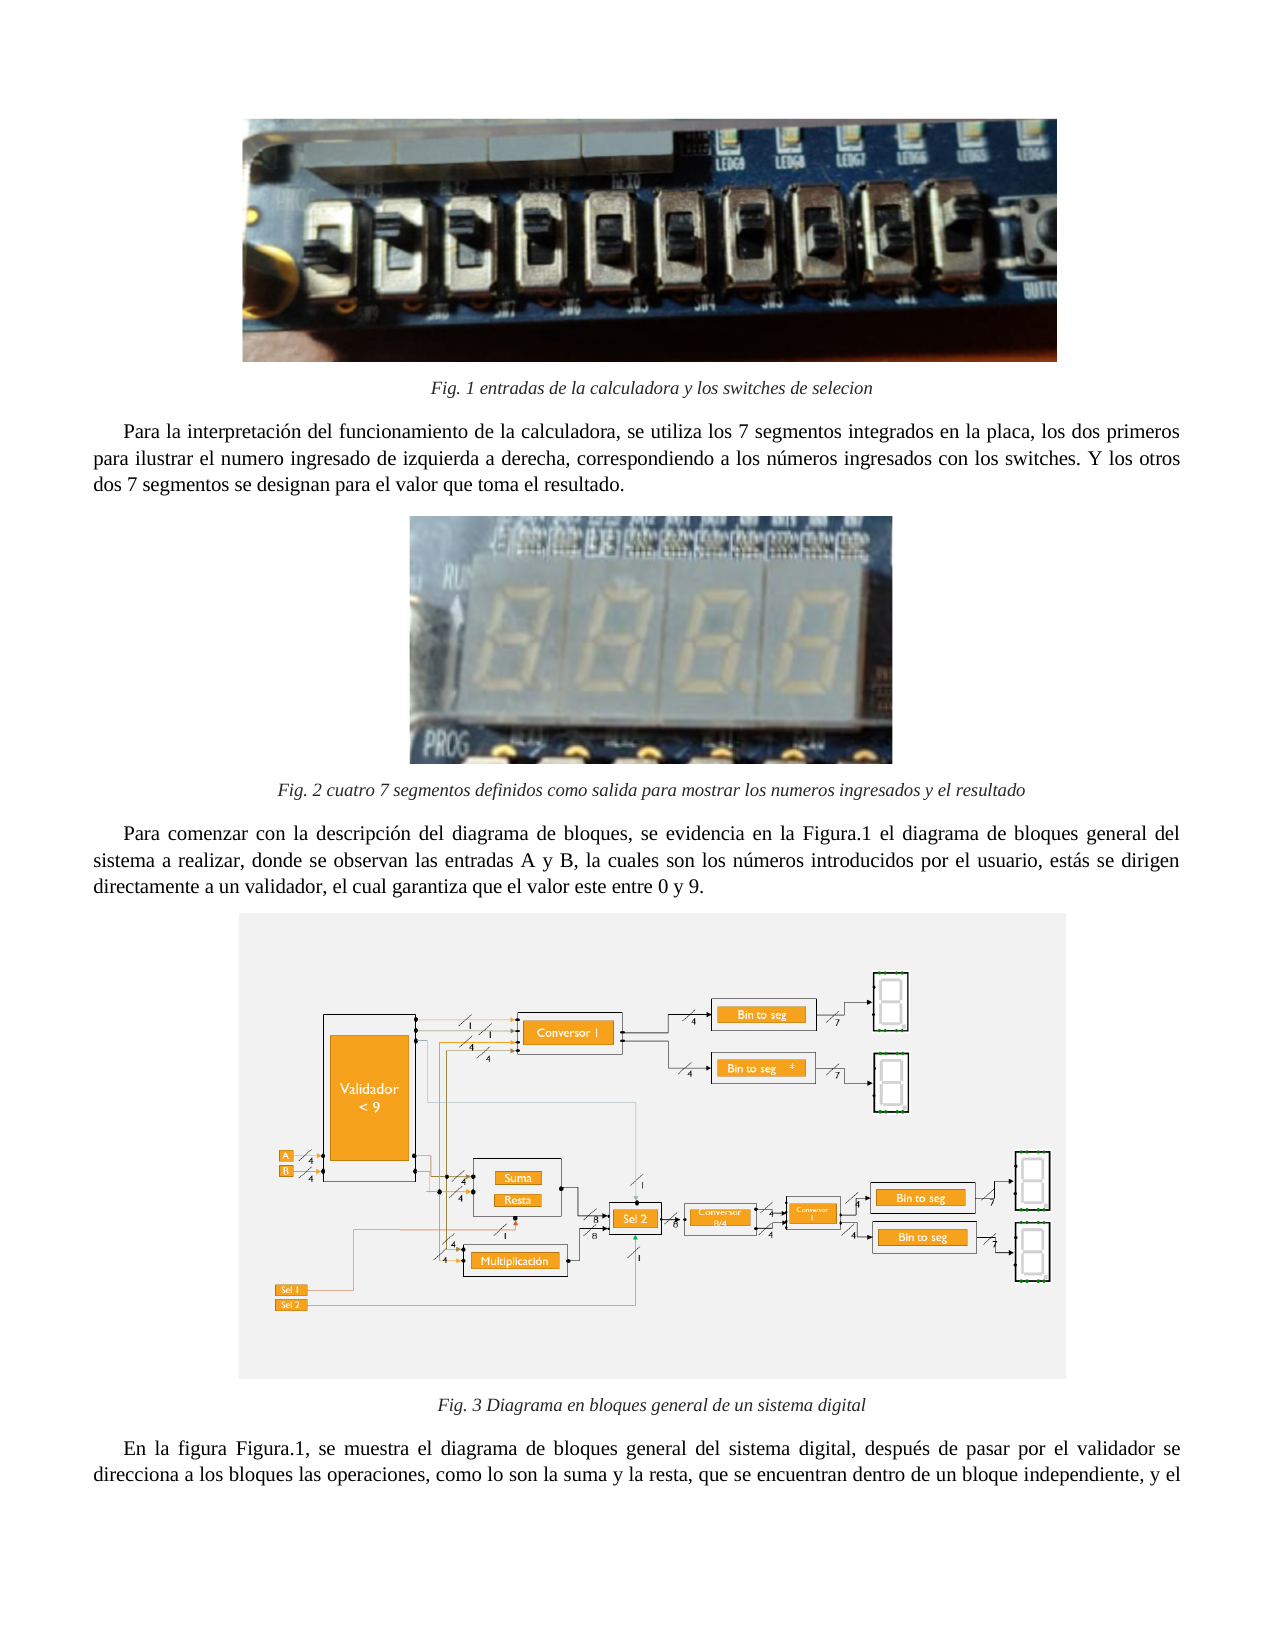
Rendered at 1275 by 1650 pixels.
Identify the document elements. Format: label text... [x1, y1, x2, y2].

picture [243, 119, 1057, 362]
picture [238, 913, 1067, 1379]
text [93, 1436, 1182, 1486]
text Para comenzar con la descripción del diagrama de bloques, se evidencia en la Figura.1 el diagrama de bloques general del sistema a realizar, donde se observan las entradas A y B, la cuales son los números introducidos por el usuario, estás se dirigen directamente a un validador, el cual garantiza que el valor este entre 0 y 9. [93, 821, 1182, 898]
text Para la interpretación del funcionamiento de la calculadora, se utiliza los 7 segmentos integrados en la placa, los dos primeros para ilustrar el numero ingresado de izquierda a derecha, correspondiendo a los números ingresados con los switches. Y los otros dos 7 segmentos se designan para el valor que toma el resultado. [93, 419, 1182, 496]
text Fig. 2 cuatro 7 segmentos definidos como salida para mostrar los numeros ingresados y el resultado [93, 779, 1182, 800]
text Fig. 1 entradas de la calculadora y los switches de selecion [93, 377, 1182, 398]
text Fig. 3 Diagrama en bloques general de un sistema digital [93, 1393, 1182, 1415]
picture [409, 516, 893, 764]
